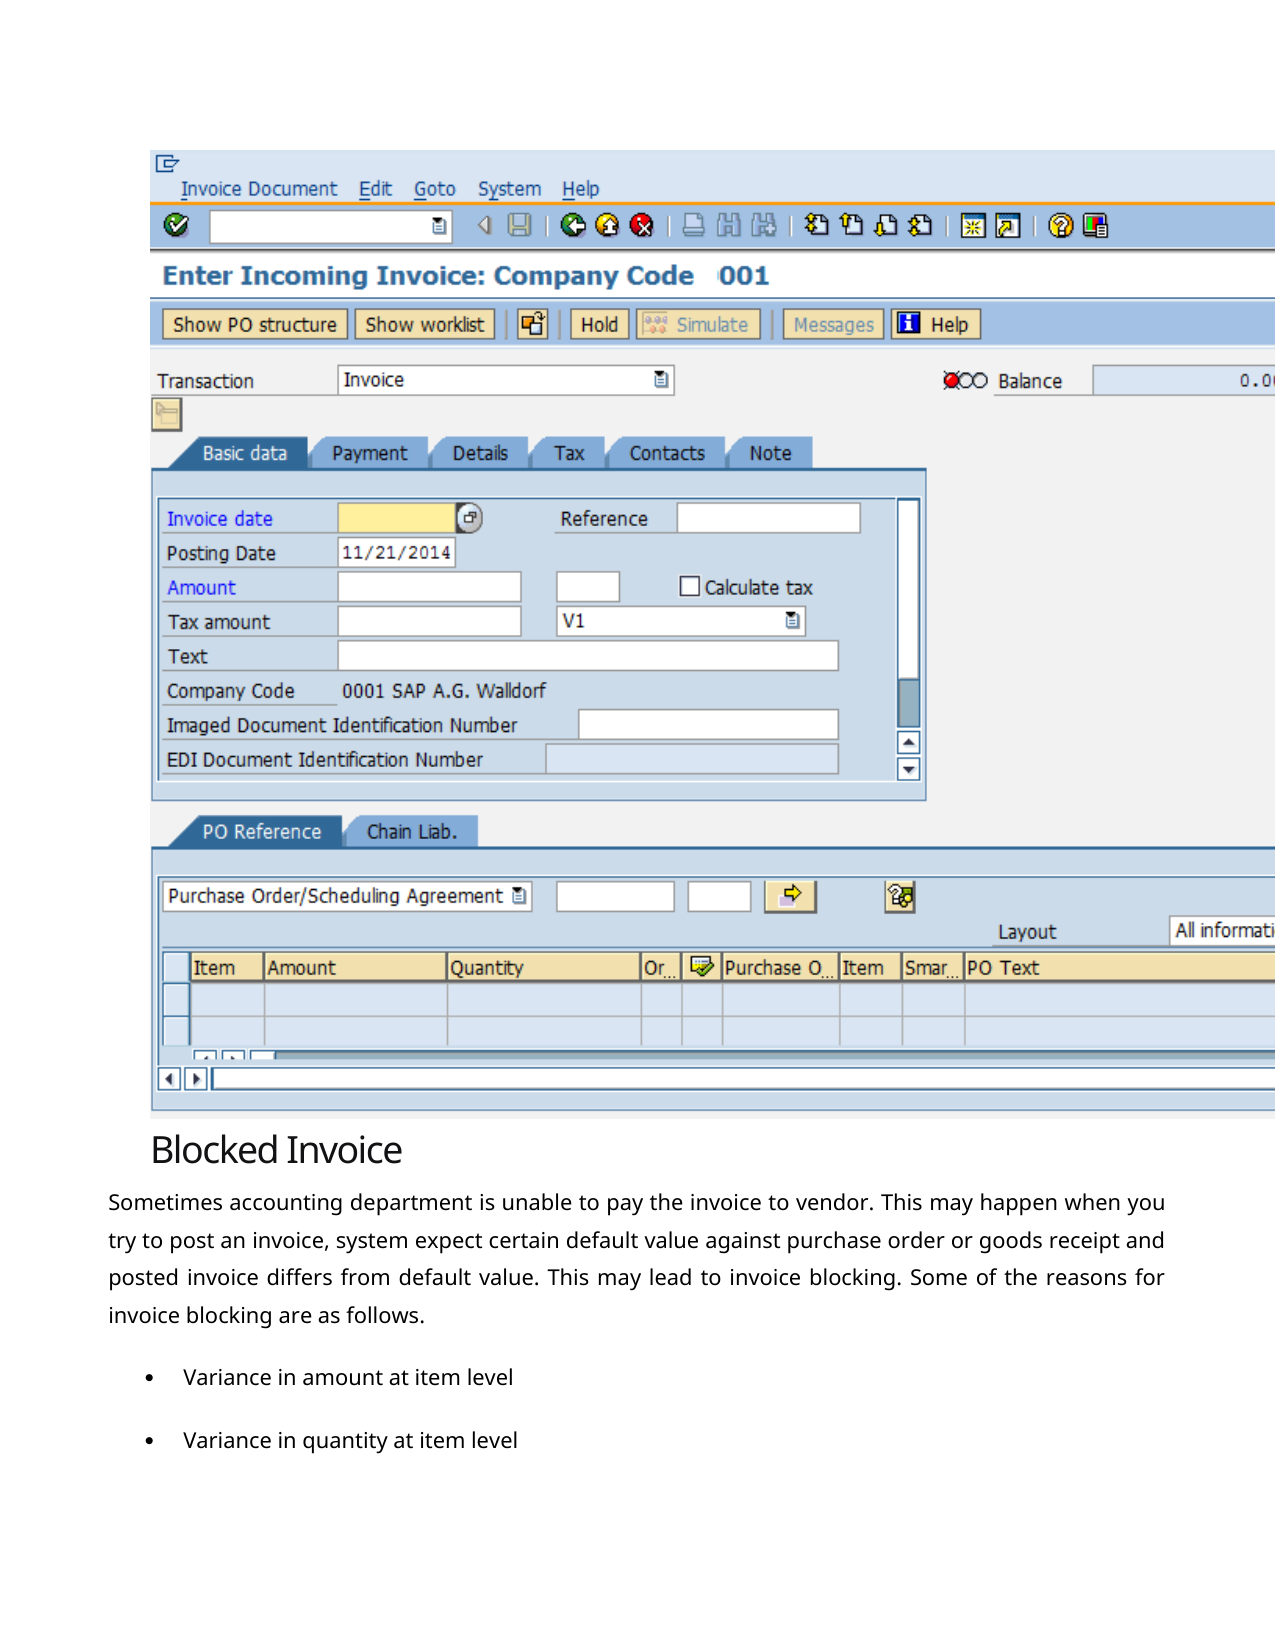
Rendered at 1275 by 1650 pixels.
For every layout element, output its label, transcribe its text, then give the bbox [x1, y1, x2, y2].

list Variance in amount at item level [146, 1354, 1167, 1392]
text Sometimes accounting department is unable to pay the invoice to vendor. This may happen when you try to post an invoice, system expect certain default value against purchase order or goods receipt and posted invoice differs from default value. This may lead to invoice blocking. Some of the reasons for invoice blocking are as follows. [108, 1179, 1167, 1329]
picture [150, 150, 1275, 1119]
text Blocked Invoice [150, 1123, 1167, 1174]
list Variance in quantity at item level [146, 1417, 1167, 1454]
